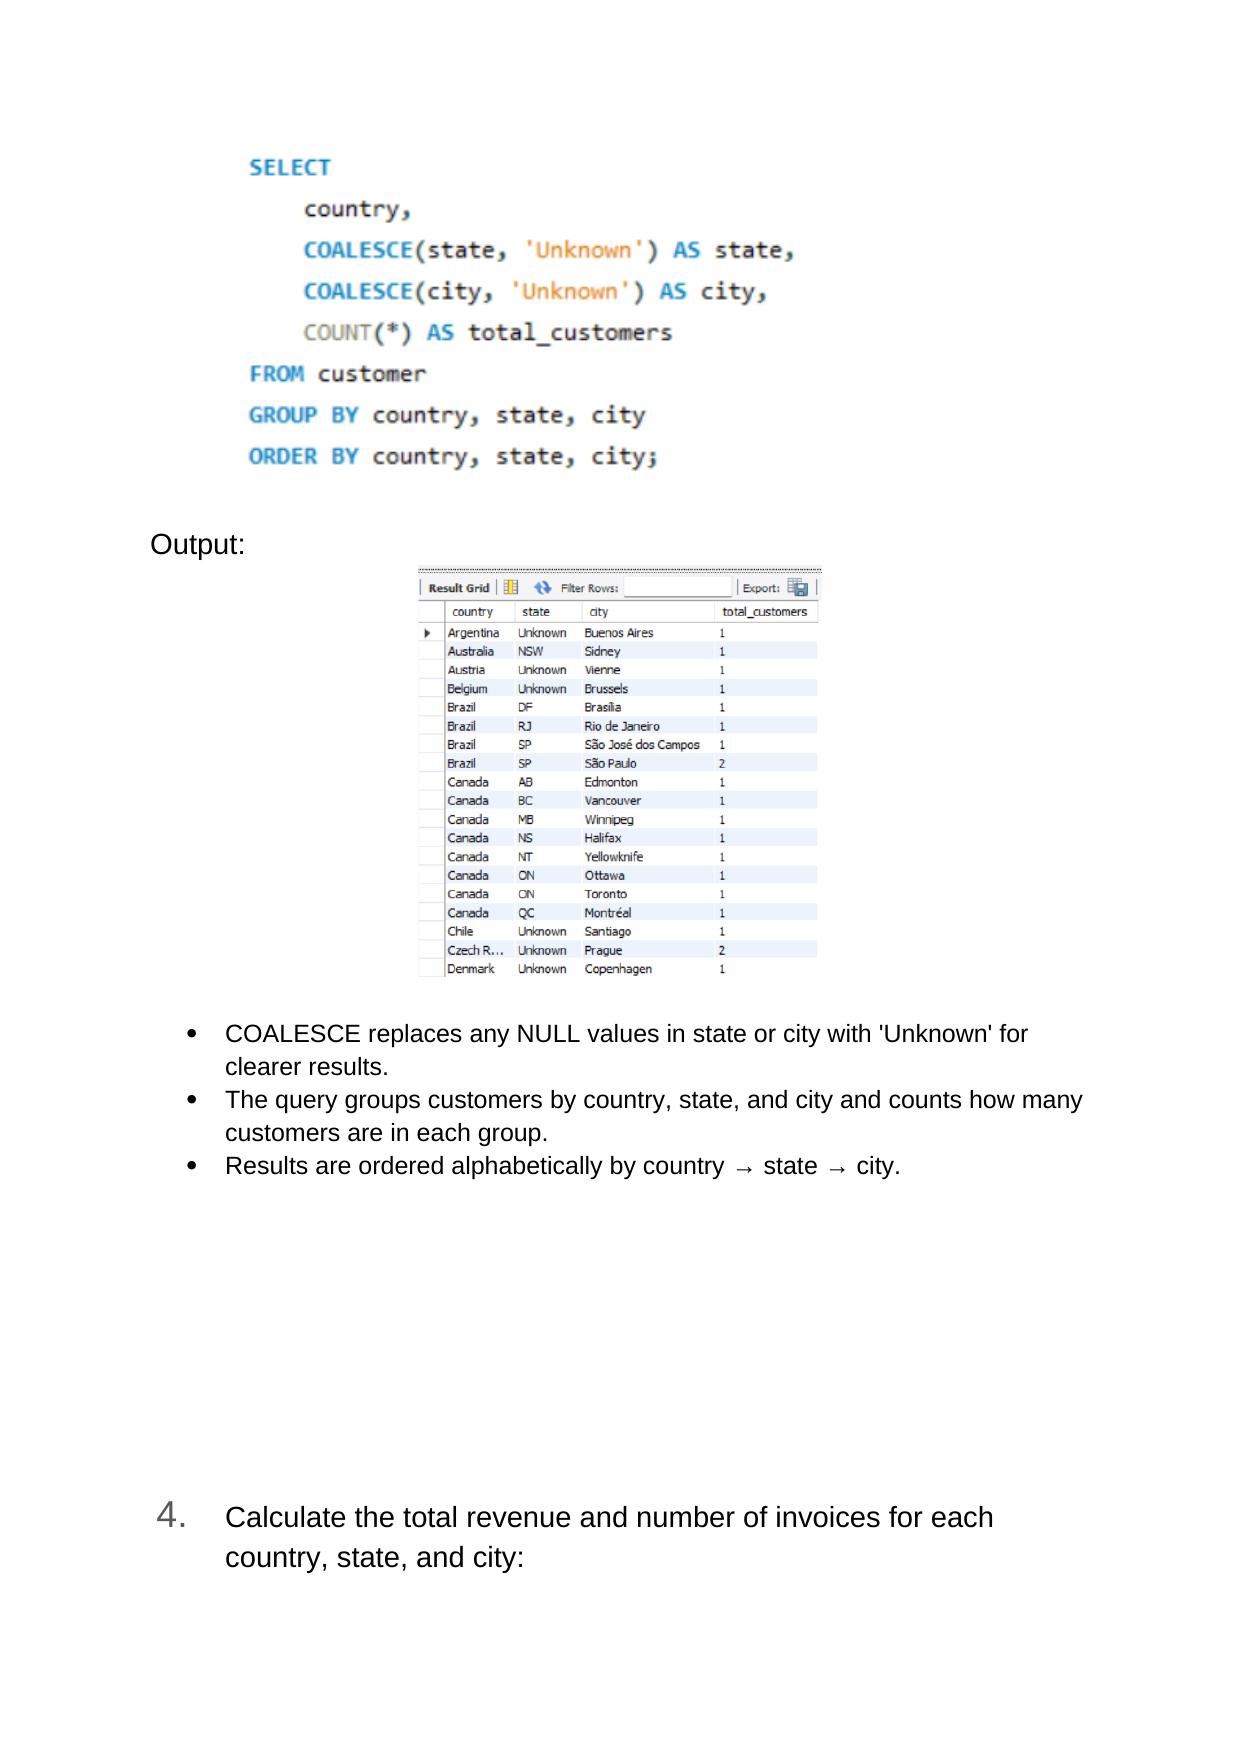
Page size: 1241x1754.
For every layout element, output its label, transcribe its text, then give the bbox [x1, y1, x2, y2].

list Calculate the total revenue and number of invoices for each country, state, and city: [187, 1492, 1090, 1574]
list COALESCE replaces any NULL values in state or city with 'Unknown' for clearer results. [187, 1019, 1090, 1081]
picture [225, 150, 849, 485]
list The query groups customers by country, state, and city and counts how many customers are in each group. [187, 1085, 1090, 1147]
text Output: [150, 527, 1090, 560]
list Results are ordered alphabetically by country → state → city. [187, 1151, 1090, 1180]
picture [418, 565, 823, 977]
